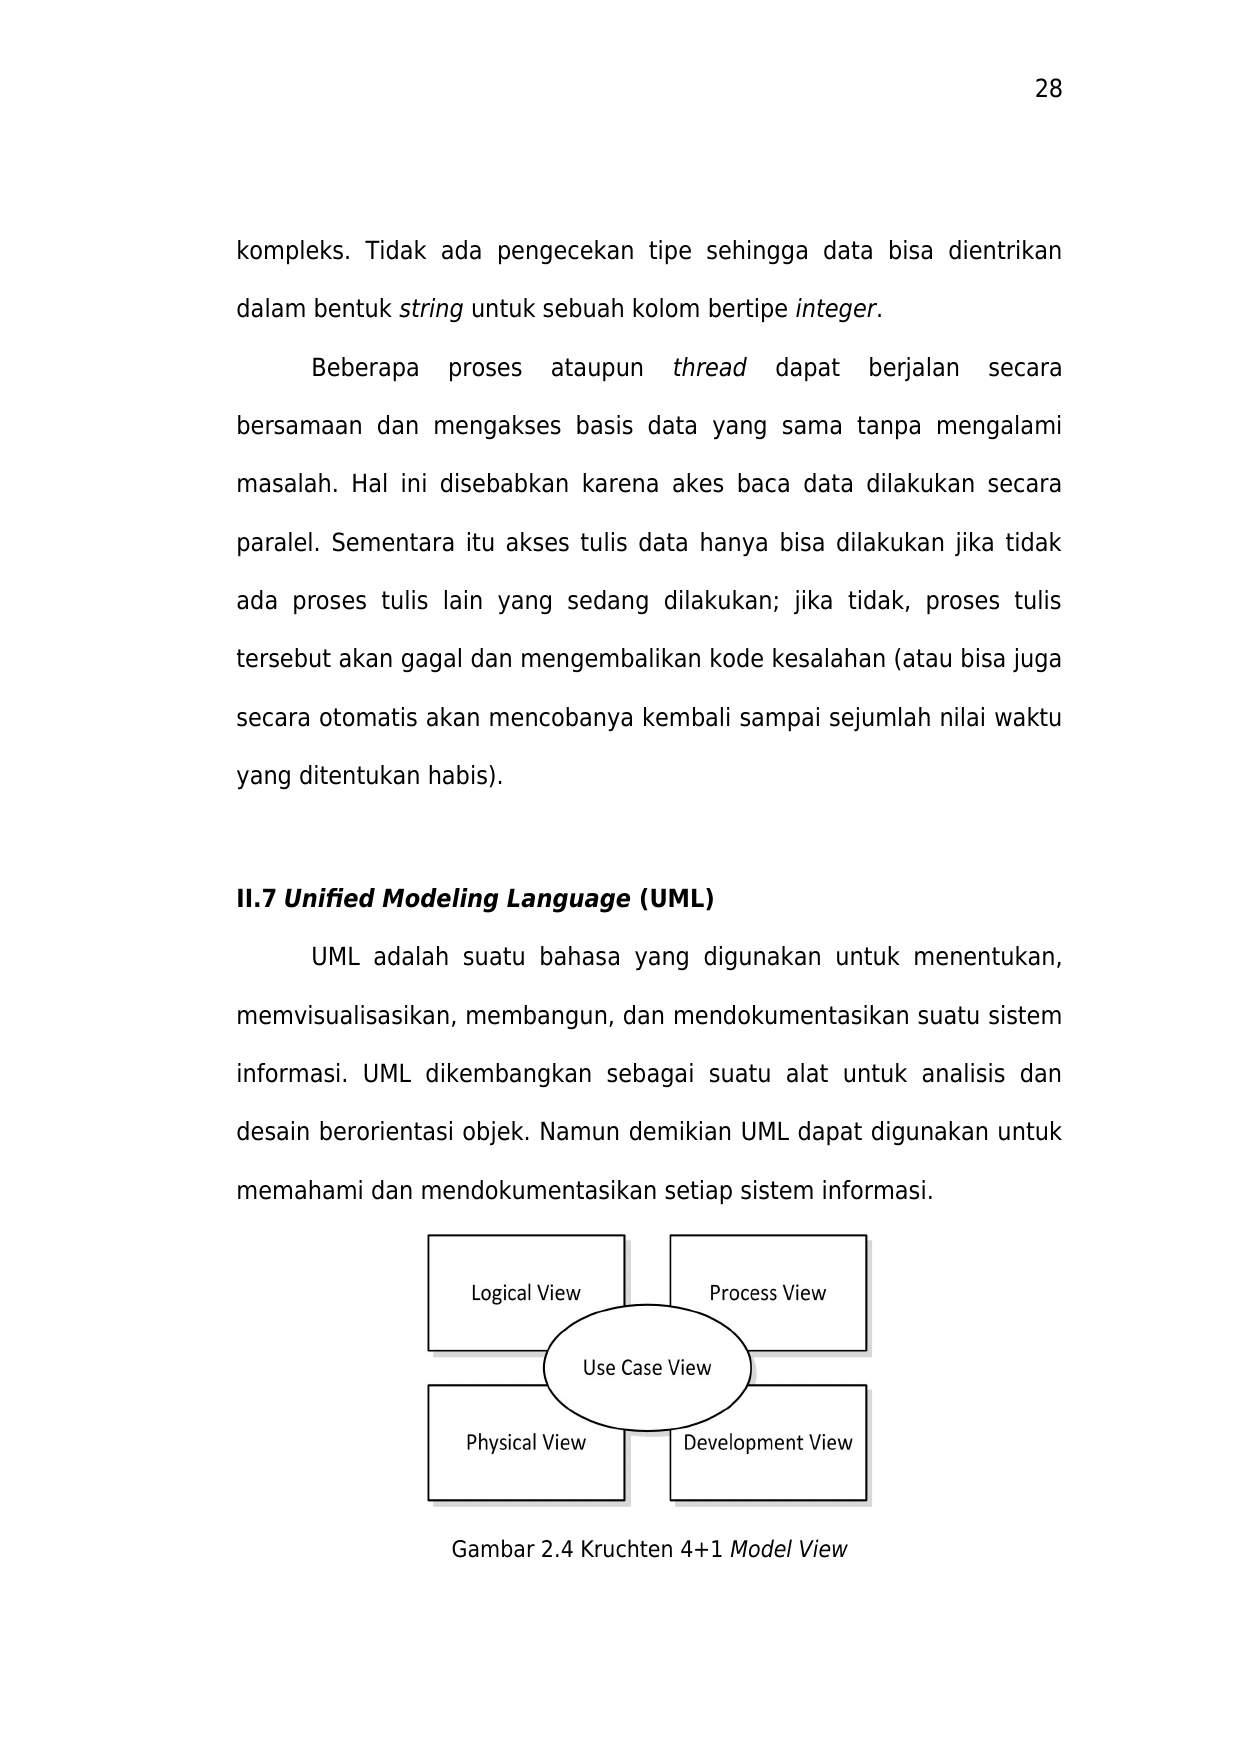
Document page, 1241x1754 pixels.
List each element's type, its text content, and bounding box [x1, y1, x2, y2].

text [236, 236, 1063, 324]
subtitle Unified Modeling Language (UML) [236, 884, 1063, 913]
picture [427, 1234, 873, 1507]
text UML adalah suatu bahasa yang digunakan untuk menentukan, memvisualisasikan, membangun, dan mendokumentasikan suatu sistem informasi. UML dikembangkan sebagai suatu alat untuk analisis dan desain berorientasi objek. Namun demikian UML dapat digunakan untuk memahami dan mendokumentasikan setiap sistem informasi. [236, 942, 1063, 1205]
text Beberapa proses ataupun thread dapat berjalan secara bersamaan dan mengakses basis data yang sama tanpa mengalami masalah. Hal ini disebabkan karena akes baca data dilakukan secara paralel. Sementara itu akses tulis data hanya bisa dilakukan jika tidak ada proses tulis lain yang sedang dilakukan; jika tidak, proses tulis tersebut akan gagal dan mengembalikan kode kesalahan (atau bisa juga secara otomatis akan mencobanya kembali sampai sejumlah nilai waktu yang ditentukan habis). [236, 353, 1063, 790]
